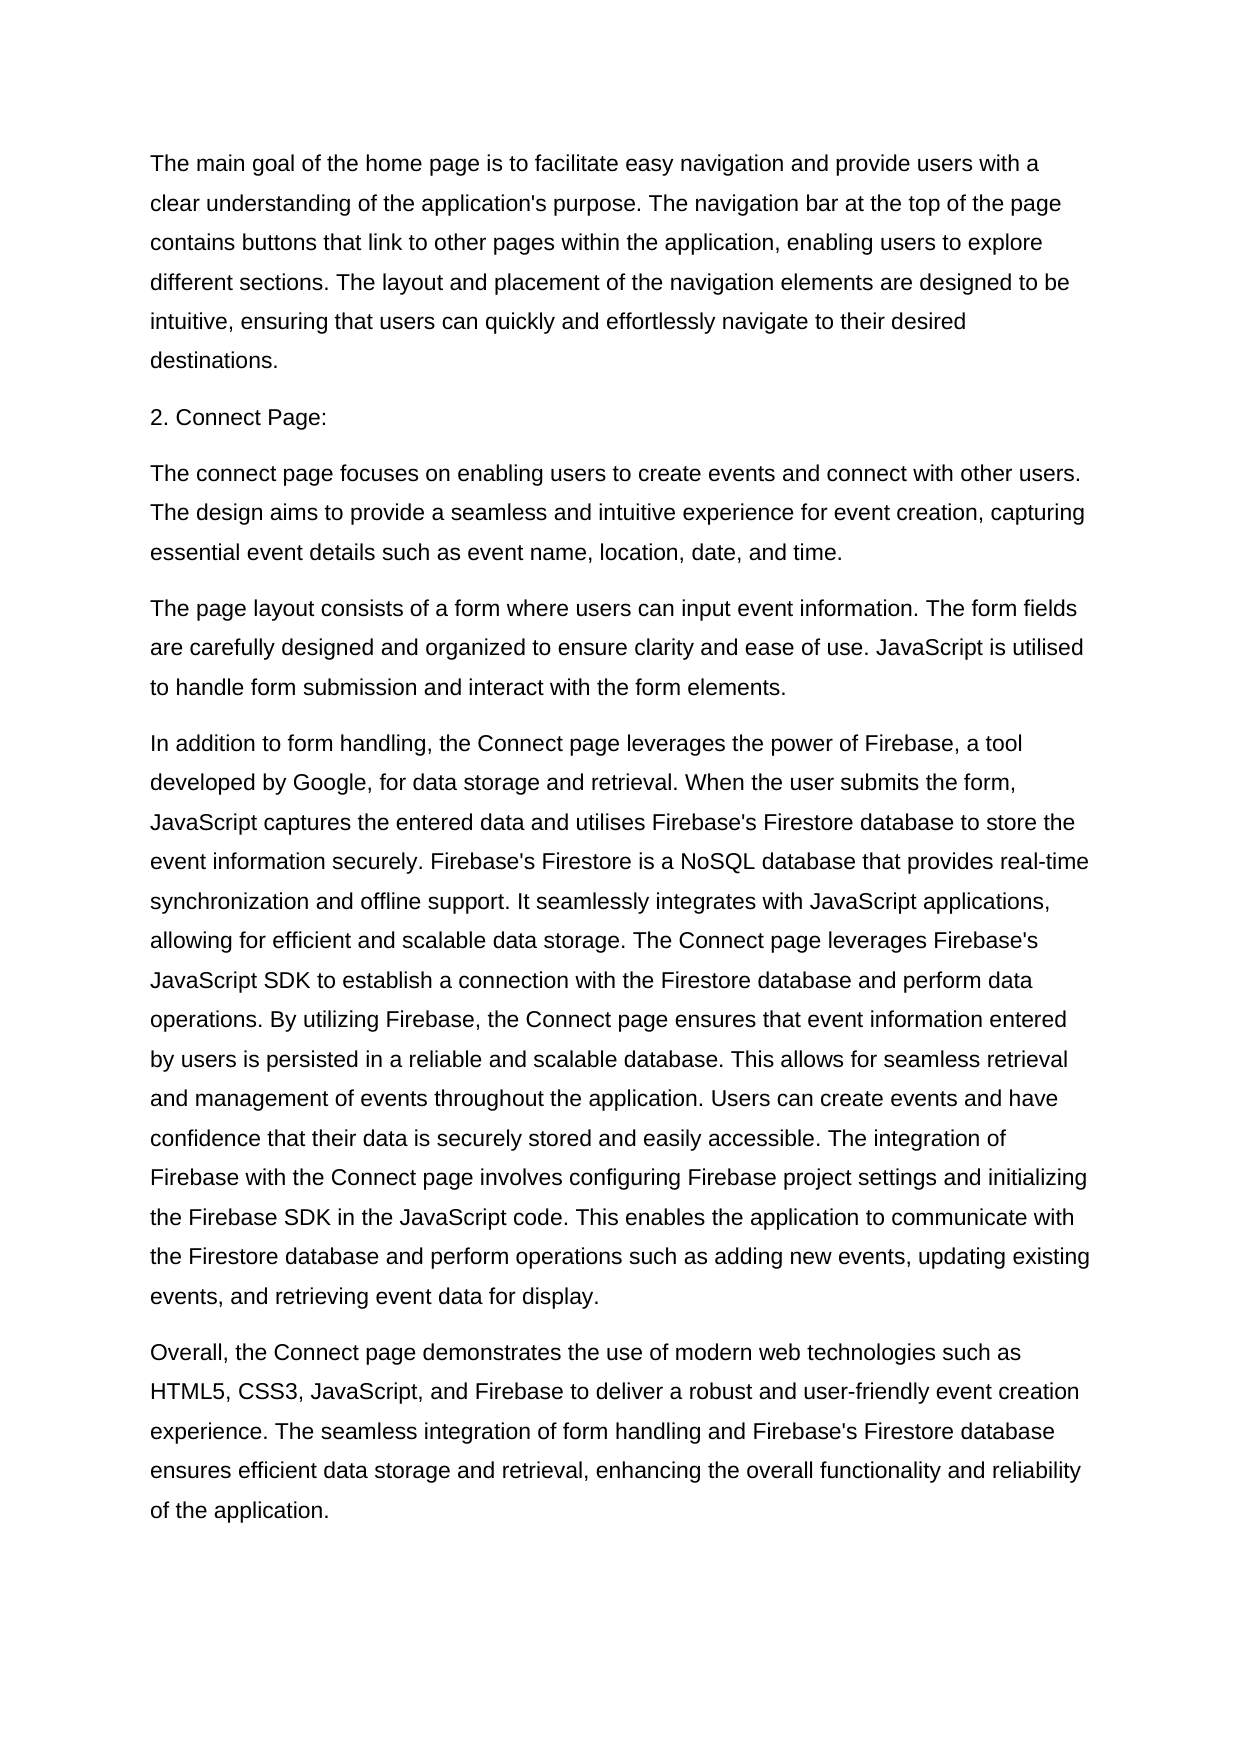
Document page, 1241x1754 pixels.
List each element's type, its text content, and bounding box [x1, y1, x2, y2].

text The main goal of the home page is to facilitate easy navigation and provide users with a clear understanding of the application's purpose. The navigation bar at the top of the page contains buttons that link to other pages within the application, enabling users to explore different sections. The layout and placement of the navigation elements are designed to be intuitive, ensuring that users can quickly and effortlessly navigate to their desired destinations. [150, 150, 1090, 374]
text The connect page focuses on enabling users to create events and connect with other users. The design aims to provide a seamless and intuitive experience for event creation, capturing essential event details such as event name, location, date, and time. [150, 460, 1090, 565]
text Overall, the Connect page demonstrates the use of modern web technologies such as HTML5, CSS3, JavaScript, and Firebase to deliver a robust and user-friendly event creation experience. The seamless integration of form handling and Firebase's Firestore database ensures efficient data storage and retrieval, enhancing the overall functionality and reliability of the application. [150, 1339, 1090, 1523]
text The page layout consists of a form where users can input event information. The form fields are carefully designed and organized to ensure clarity and ease of use. JavaScript is utilised to handle form submission and interact with the form elements. [150, 595, 1090, 700]
text 2. Connect Page: [150, 403, 1090, 430]
text In addition to form handling, the Connect page leverages the power of Firebase, a tool developed by Google, for data storage and retrieval. When the user submits the form, JavaScript captures the entered data and utilises Firebase's Firestore database to store the event information securely. Firebase's Firestore is a NoSQL database that provides real-time synchronization and offline support. It seamlessly integrates with JavaScript applications, allowing for efficient and scalable data storage. The Connect page leverages Firebase's JavaScript SDK to establish a connection with the Firestore database and perform data operations. By utilizing Firebase, the Connect page ensures that event information entered by users is persisted in a reliable and scalable database. This allows for seamless retrieval and management of events throughout the application. Users can create events and have confidence that their data is securely stored and easily accessible. The integration of Firebase with the Connect page involves configuring Firebase project settings and initializing the Firebase SDK in the JavaScript code. This enables the application to communicate with the Firestore database and perform operations such as adding new events, updating existing events, and retrieving event data for display. [150, 730, 1090, 1309]
